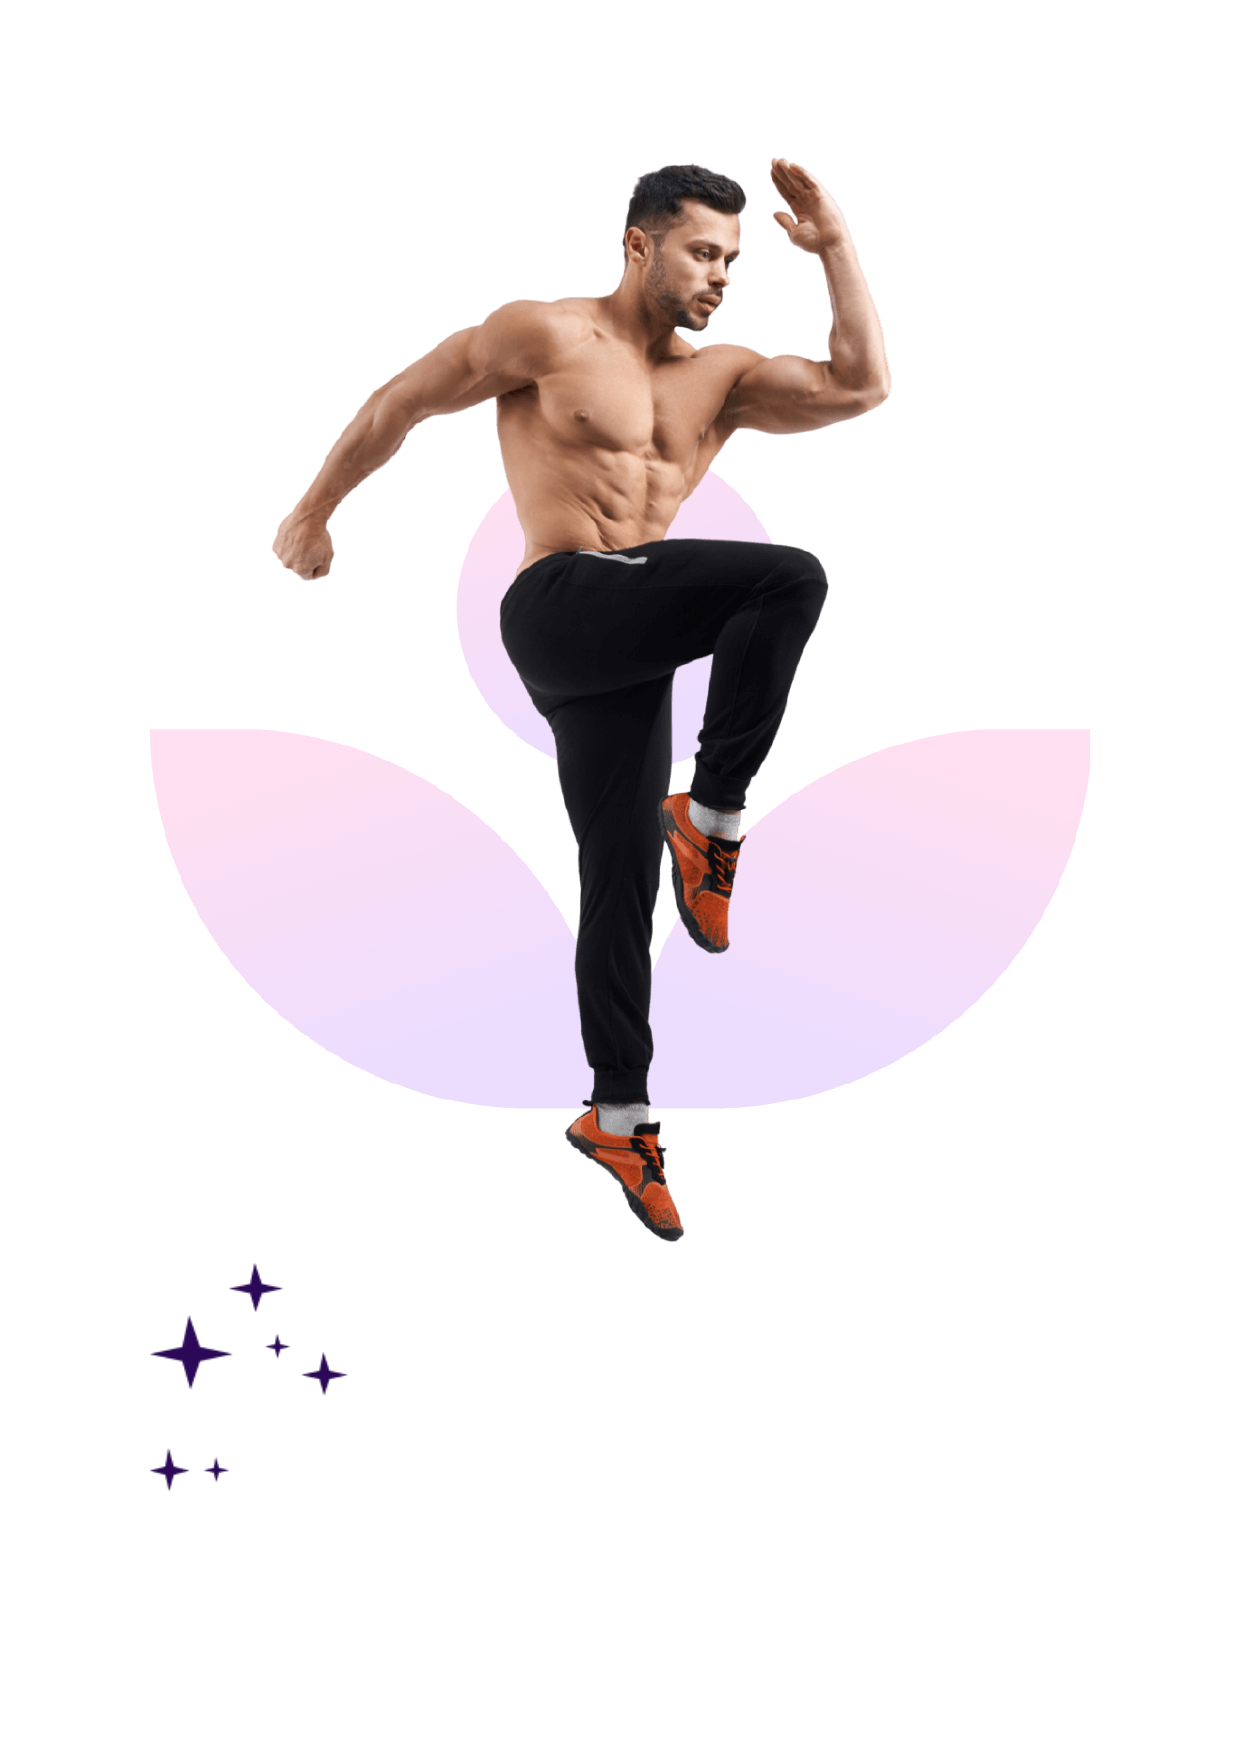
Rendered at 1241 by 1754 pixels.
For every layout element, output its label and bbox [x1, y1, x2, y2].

picture [150, 150, 1091, 1245]
picture [150, 1263, 350, 1492]
